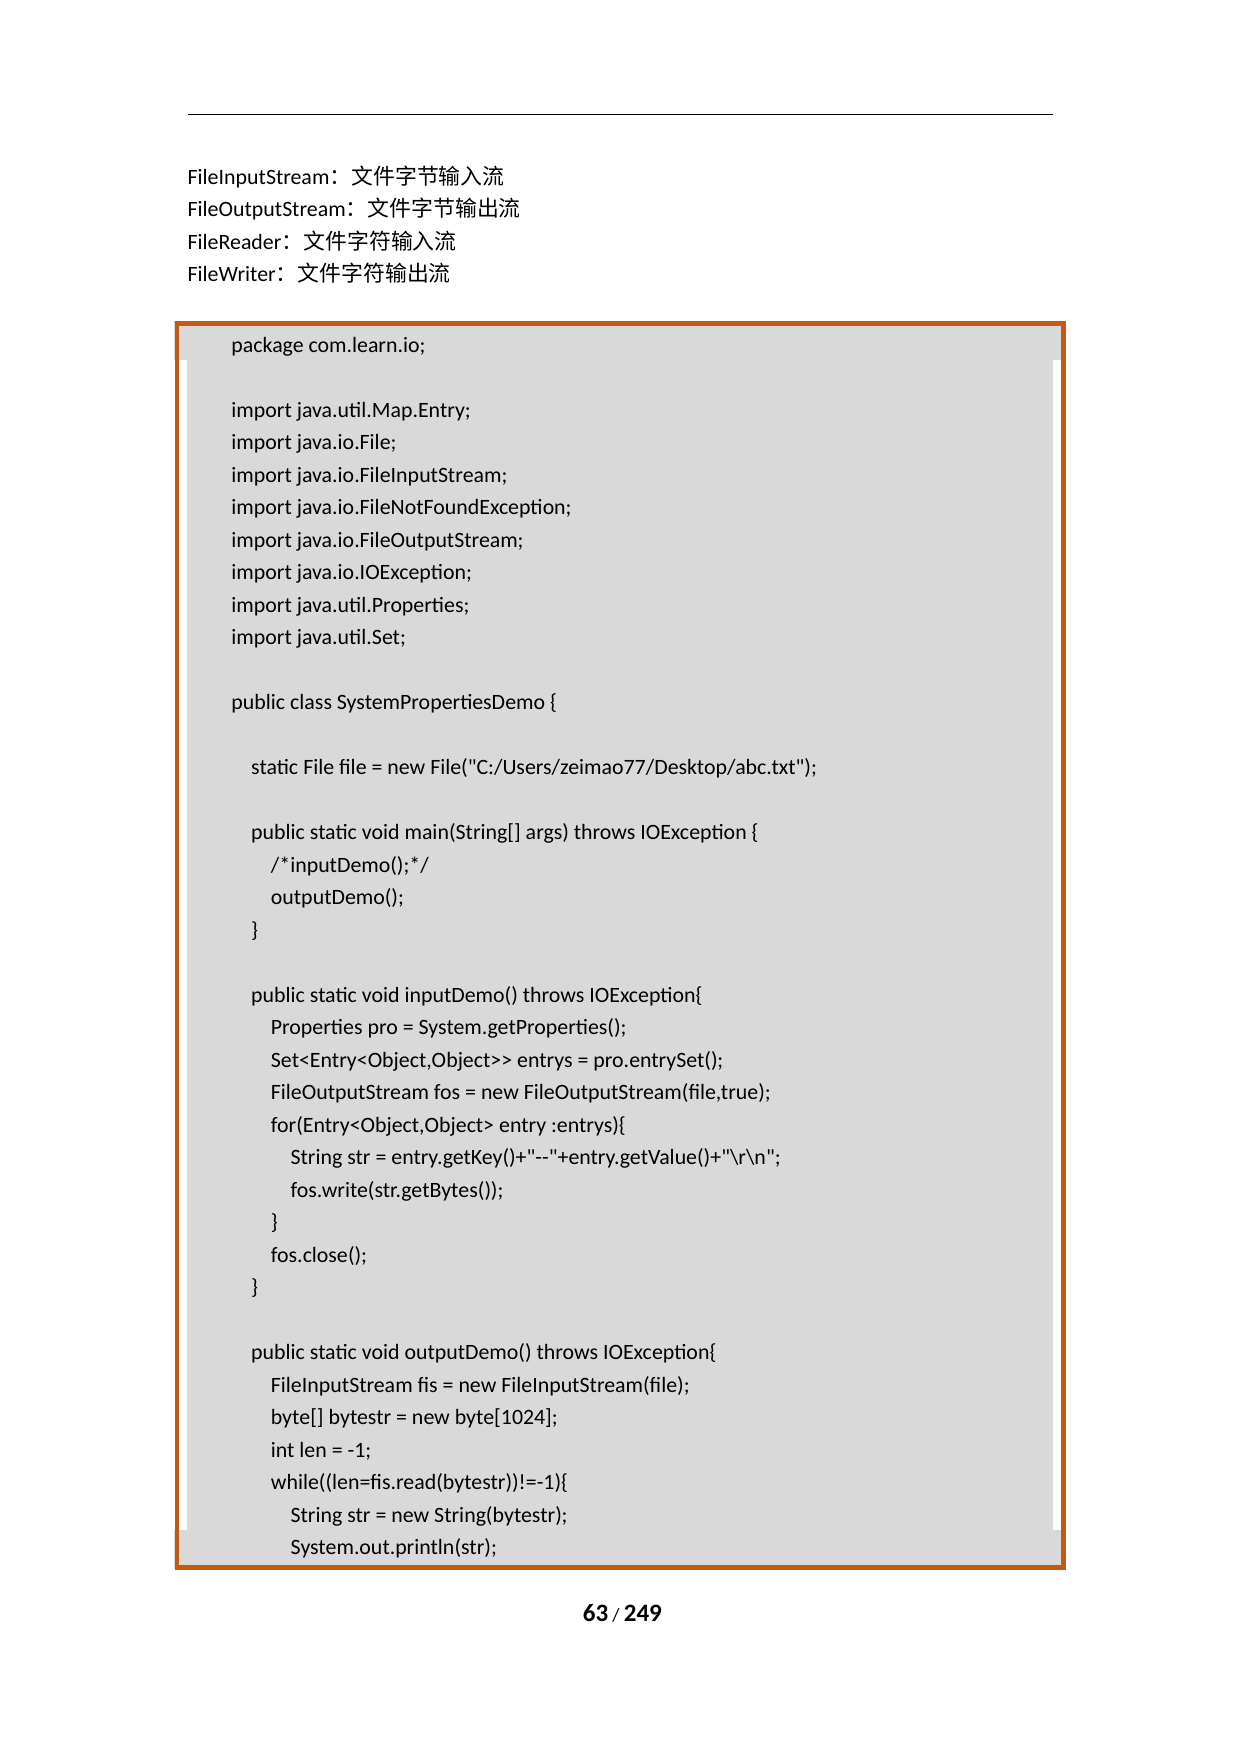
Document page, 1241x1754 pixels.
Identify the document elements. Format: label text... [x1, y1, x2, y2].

text import java.util.Properties; [187, 588, 1053, 620]
text } [187, 913, 1053, 945]
text public static void inputDemo() throws IOException{ [187, 978, 1053, 1010]
text FileWriter：文件字符输出流 [187, 256, 1053, 288]
text System.out.println(str); [179, 1523, 1061, 1565]
text } [187, 1270, 1053, 1303]
text FileOutputStream fos = new FileOutputStream(file,true); [187, 1075, 1053, 1108]
text } [187, 1205, 1053, 1238]
text import java.io.File; [187, 425, 1053, 458]
text FileOutputStream：文件字节输出流 [187, 191, 1053, 223]
text FileReader：文件字符输入流 [187, 223, 1053, 256]
text import java.io.FileInputStream; [187, 458, 1053, 490]
text FileInputStream fis = new FileInputStream(file); [187, 1368, 1053, 1400]
text outputDemo(); [187, 880, 1053, 913]
text String str = entry.getKey()+"--"+entry.getValue()+"\r\n"; [187, 1140, 1053, 1173]
text public static void main(String[] args) throws IOException { [187, 815, 1053, 848]
text fos.close(); [187, 1238, 1053, 1270]
text for(Entry<Object,Object> entry :entrys){ [187, 1108, 1053, 1140]
text import java.util.Set; [187, 620, 1053, 653]
text fos.write(str.getBytes()); [187, 1173, 1053, 1205]
text package com.learn.io; [179, 326, 1061, 360]
text import java.io.FileOutputStream; [187, 523, 1053, 555]
text static File file = new File("C:/Users/zeimao77/Desktop/abc.txt"); [187, 750, 1053, 783]
text Properties pro = System.getProperties(); [187, 1010, 1053, 1043]
text Set<Entry<Object,Object>> entrys = pro.entrySet(); [187, 1043, 1053, 1075]
text import java.util.Map.Entry; [187, 393, 1053, 425]
text /*inputDemo();*/ [187, 848, 1053, 880]
text public static void outputDemo() throws IOException{ [187, 1335, 1053, 1368]
text import java.io.IOException; [187, 555, 1053, 588]
text String str = new String(bytestr); [187, 1498, 1053, 1523]
text int len = -1; [187, 1433, 1053, 1465]
text while((len=fis.read(bytestr))!=-1){ [187, 1465, 1053, 1498]
text byte[] bytestr = new byte[1024]; [187, 1400, 1053, 1433]
text import java.io.FileNotFoundException; [187, 490, 1053, 523]
text public class SystemPropertiesDemo { [187, 685, 1053, 718]
text FileInputStream：文件字节输入流 [187, 158, 1053, 191]
